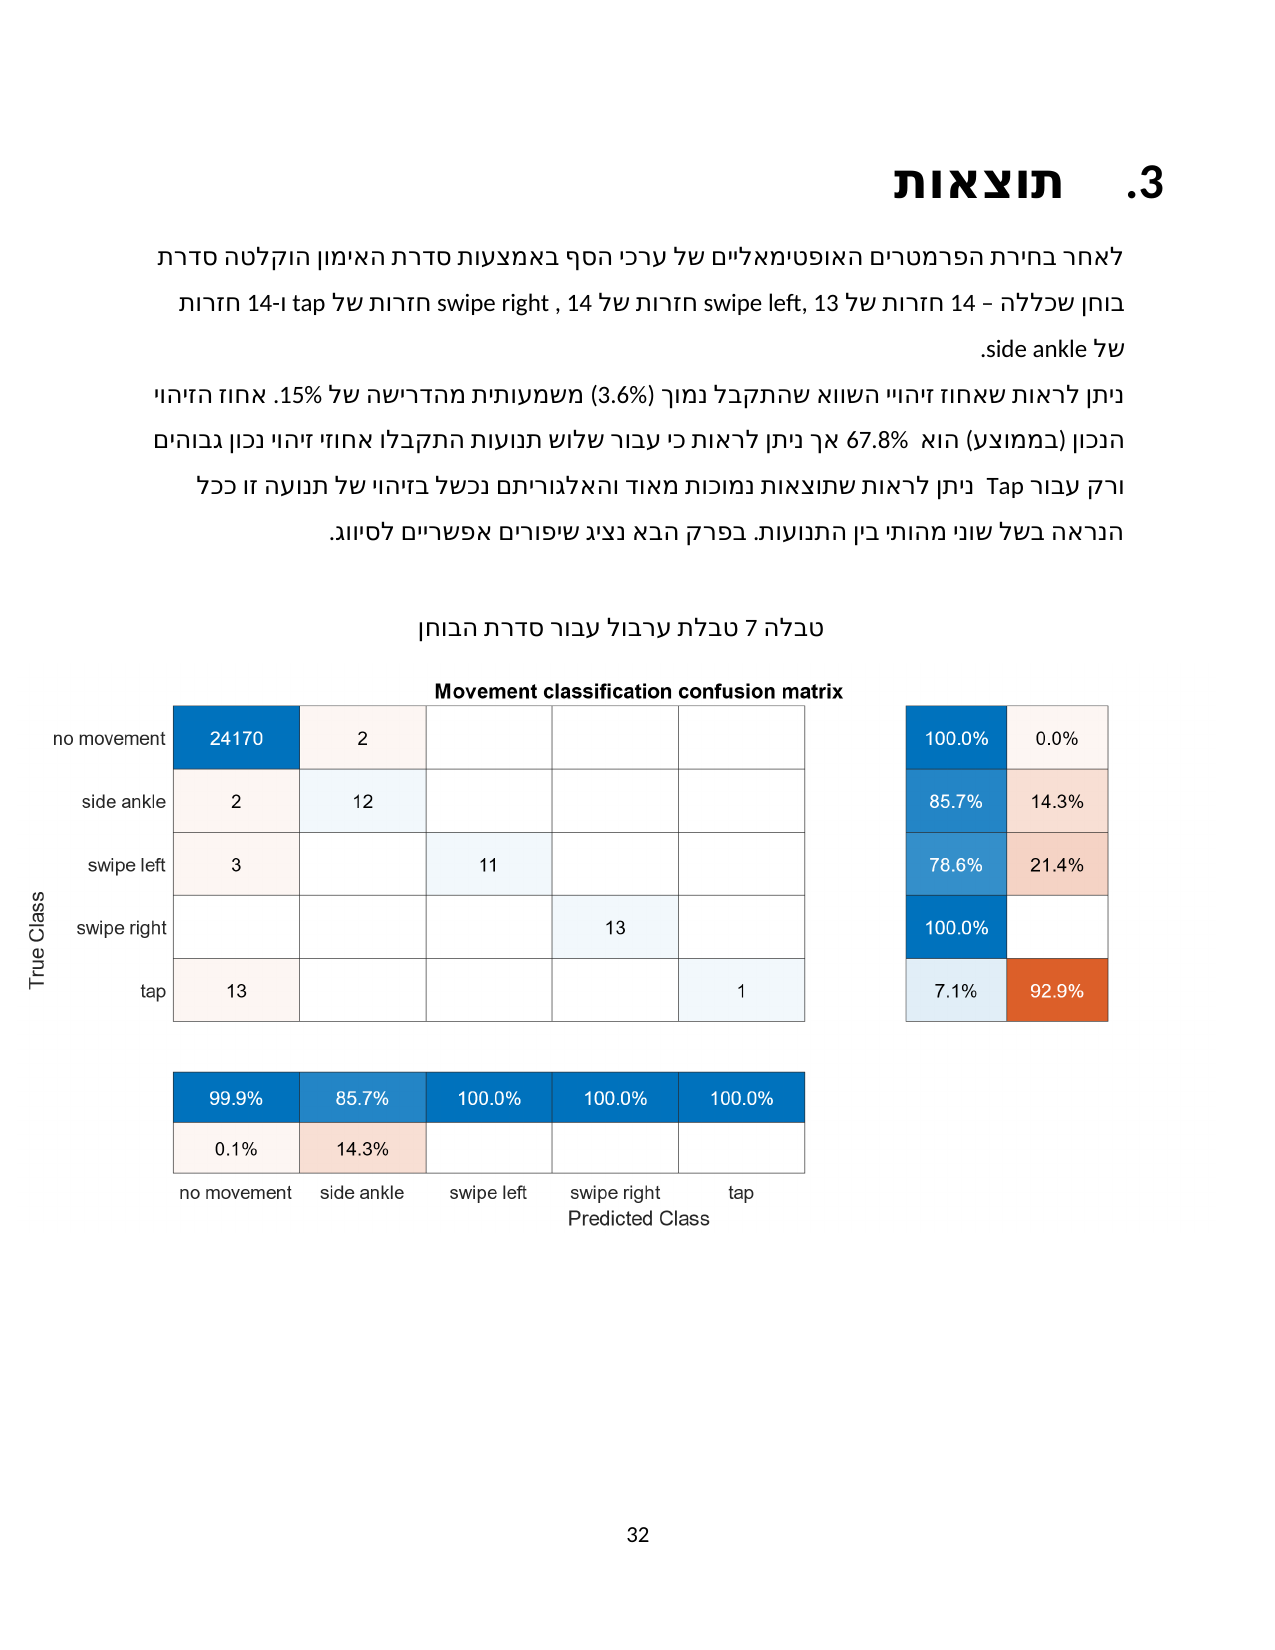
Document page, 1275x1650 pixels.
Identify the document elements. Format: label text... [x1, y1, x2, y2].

subtitle תוצאות [150, 150, 1125, 211]
picture [16, 663, 1217, 1233]
text ניתן לראות שאחוז זיהויי השווא שהתקבל נמוך (3.6%) משמעותית מהדרישה של 15%. אחוז הזיהוי הנכון (בממוצע) הוא 67.8% אך ניתן לראות כי עבור שלוש תנועות התקבלו אחוזי זיהוי נכון גבוהים ורק עבור Tap ניתן לראות שתוצאות נמוכות מאוד והאלגוריתם נכשל בזיהוי של תנועה זו ככל הנראה בשל שוני מהותי בין התנועות. בפרק הבא נציג שיפורים אפשריים לסיווג. [150, 379, 1125, 546]
text לאחר בחירת הפרמטרים האופטימאליים של ערכי הסף באמצעות סדרת האימון הוקלטה סדרת בוחן שכללה – 14 חזרות של swipe left, 13 חזרות של swipe right , 14 חזרות של tap ו-14 חזרות של side ankle. [150, 242, 1125, 363]
